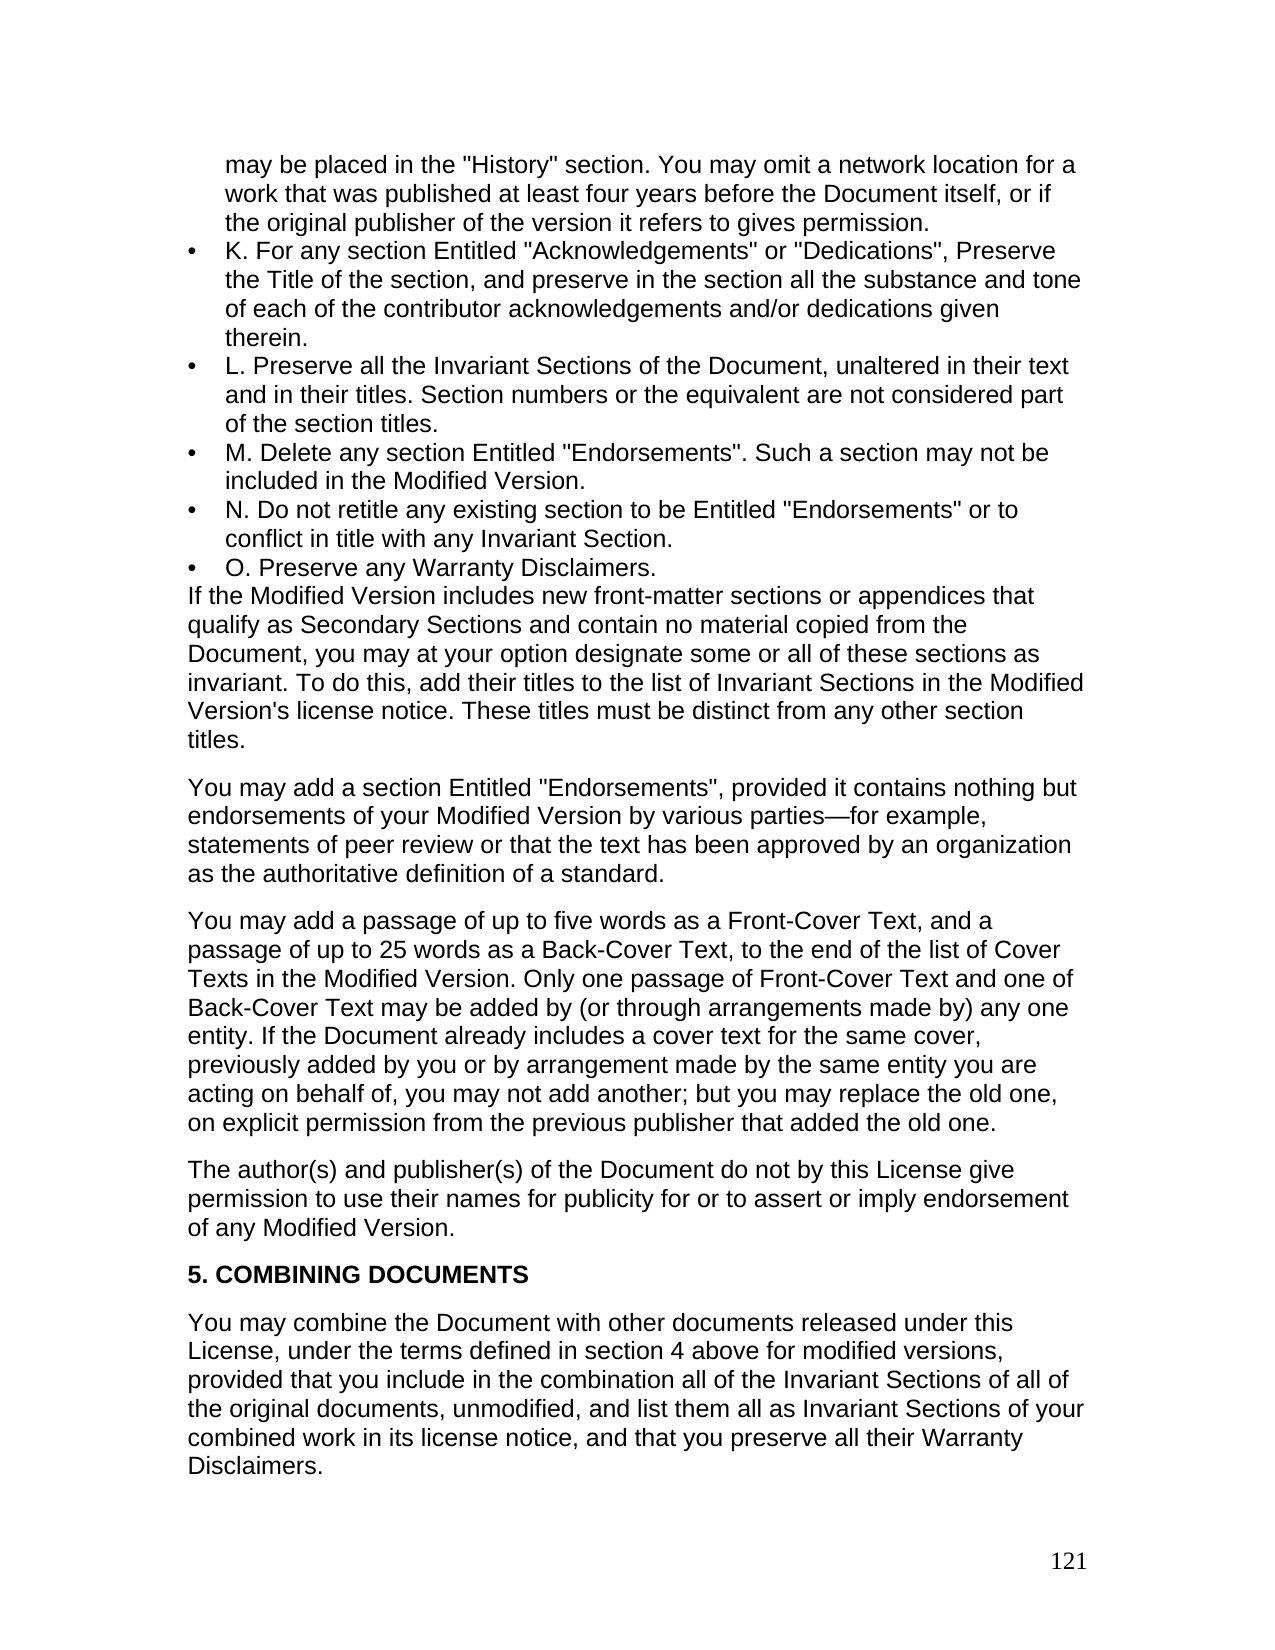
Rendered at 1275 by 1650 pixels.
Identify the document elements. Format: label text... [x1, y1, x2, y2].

text • N. Do not retitle any existing section to be Entitled "Endorsements" or to conflict in title with any Invariant Section. [187, 495, 1087, 552]
text 5. COMBINING DOCUMENTS [187, 1260, 1087, 1289]
text You may add a section Entitled "Endorsements", provided it contains nothing but endorsements of your Modified Version by various parties—for example, statements of peer review or that the text has been approved by an organization as the authoritative definition of a standard. [187, 772, 1087, 887]
text • L. Preserve all the Invariant Sections of the Document, unaltered in their text and in their titles. Section numbers or the equivalent are not considered part of the section titles. [187, 351, 1087, 437]
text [187, 150, 1087, 236]
text You may add a passage of up to five words as a Front-Cover Text, and a passage of up to 25 words as a Back-Cover Text, to the end of the list of Cover Texts in the Modified Version. Only one passage of Front-Cover Text and one of Back-Cover Text may be added by (or through arrangements made by) any one entity. If the Document already includes a cover text for the same cover, previously added by you or by arrangement made by the same entity you are acting on behalf of, you may not add another; but you may replace the old one, on explicit permission from the previous publisher that added the old one. [187, 906, 1087, 1136]
text If the Modified Version includes new front-matter sections or appendices that qualify as Secondary Sections and contain no material copied from the Document, you may at your option designate some or all of these sections as invariant. To do this, add their titles to the list of Invariant Sections in the Modified Version's license notice. These titles must be distinct from any other section titles. [187, 581, 1087, 754]
text • K. For any section Entitled "Acknowledgements" or "Dedications", Preserve the Title of the section, and preserve in the section all the substance and tone of each of the contributor acknowledgements and/or dedications given therein. [187, 236, 1087, 351]
text • M. Delete any section Entitled "Endorsements". Such a section may not be included in the Modified Version. [187, 437, 1087, 495]
text You may combine the Document with other documents released under this License, under the terms defined in section 4 above for modified versions, provided that you include in the combination all of the Invariant Sections of all of the original documents, unmodified, and list them all as Invariant Sections of your combined work in its license notice, and that you preserve all their Warranty Disclaimers. [187, 1307, 1087, 1480]
text • O. Preserve any Warranty Disclaimers. [187, 552, 1087, 581]
text The author(s) and publisher(s) of the Document do not by this License give permission to use their names for publicity for or to assert or imply endorsement of any Modified Version. [187, 1155, 1087, 1241]
